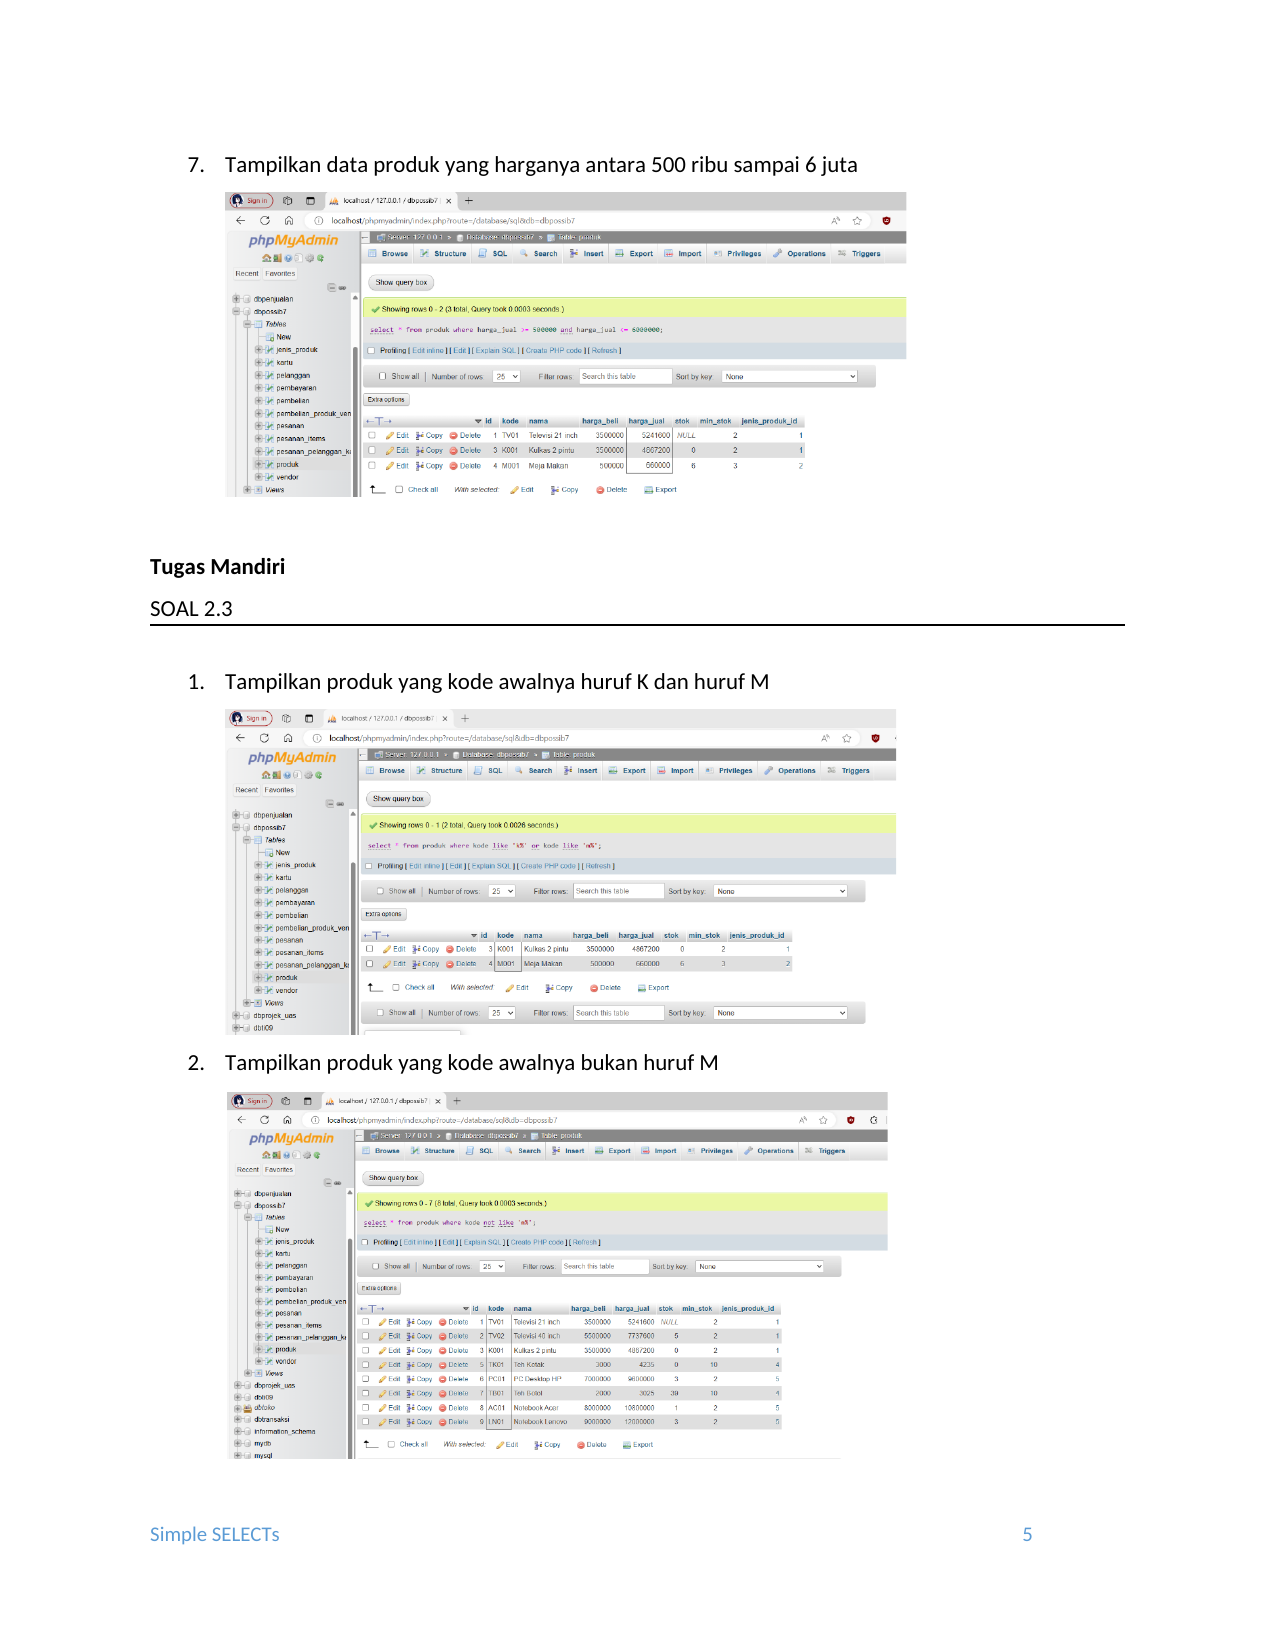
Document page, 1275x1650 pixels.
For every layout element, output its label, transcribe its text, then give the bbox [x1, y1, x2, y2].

text Tugas Mandiri [150, 552, 1125, 580]
text SOAL 2.3 [150, 594, 1125, 624]
picture [225, 709, 897, 1035]
list Tampilkan produk yang kode awalnya huruf K dan huruf M [187, 667, 1125, 696]
list Tampilkan produk yang kode awalnya bukan huruf M [187, 1048, 1125, 1076]
picture [227, 1092, 888, 1459]
picture [225, 192, 907, 497]
